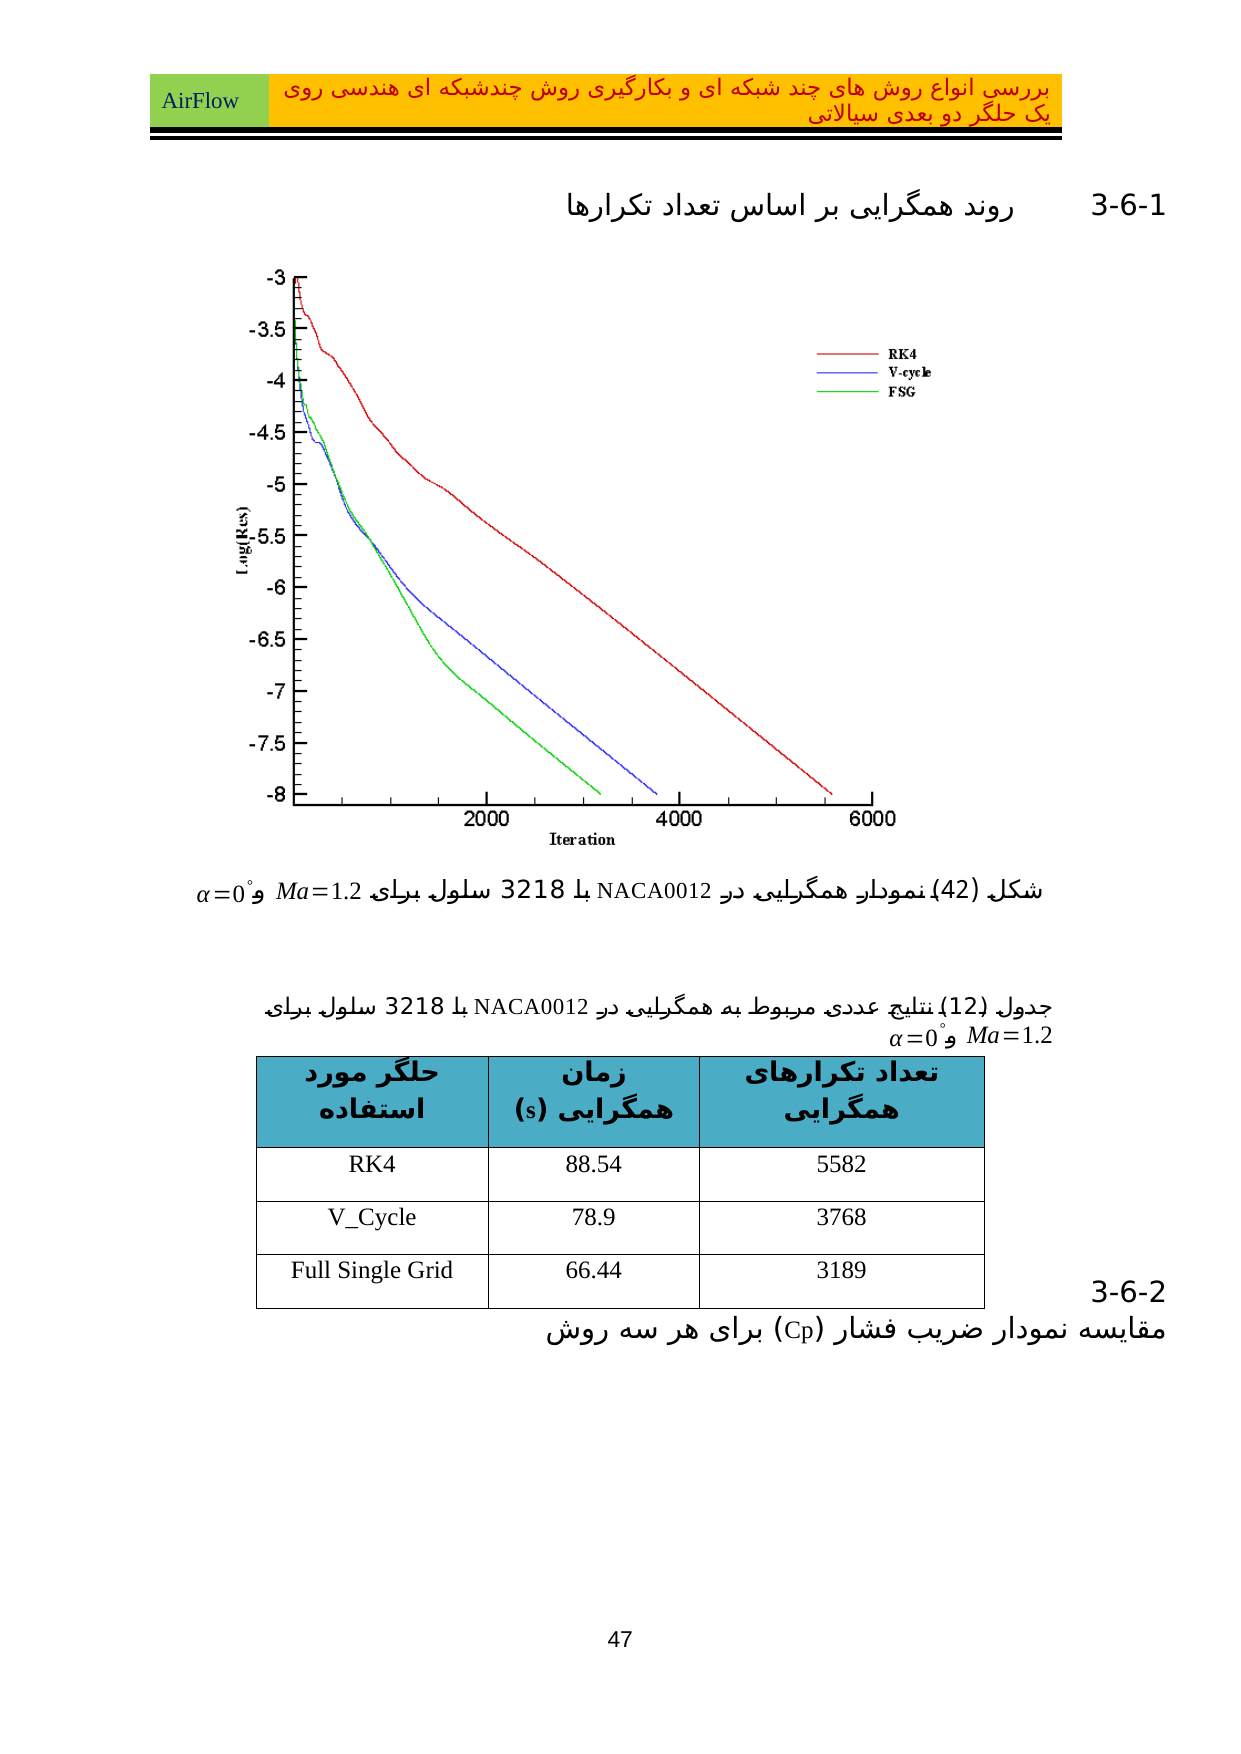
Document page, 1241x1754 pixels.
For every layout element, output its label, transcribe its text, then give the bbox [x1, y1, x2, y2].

table_cell 66.44 [489, 1255, 699, 1307]
table_cell 88.54 [489, 1148, 699, 1201]
table_cell Full Single Grid [257, 1255, 488, 1307]
list روند همگرایی بر اساس تعداد تکرارها [150, 188, 1090, 222]
table_header حلگر مورد استفاده [257, 1057, 488, 1147]
table_cell 3189 [700, 1255, 984, 1307]
table_header تعداد تکرارهای همگرایی [700, 1057, 984, 1147]
text شکل (42) نمودار همگرایی در NACA0012 با 3218 سلول برای و [150, 875, 1090, 908]
table_header زمان همگرایی (s) [489, 1057, 699, 1147]
text جدول (12) نتایج عددی مربوط به همگرایی در NACA0012 با 3218 سلول برای و [187, 993, 1053, 1051]
list مقایسه نمودار ضریب فشار (Cp) برای هر سه روش [150, 1275, 1090, 1346]
table_cell V_Cycle [257, 1202, 488, 1254]
table_cell 5582 [700, 1148, 984, 1201]
picture [223, 256, 942, 856]
table_cell 3768 [700, 1202, 984, 1254]
table_cell 78.9 [489, 1202, 699, 1254]
table_cell RK4 [257, 1148, 488, 1201]
